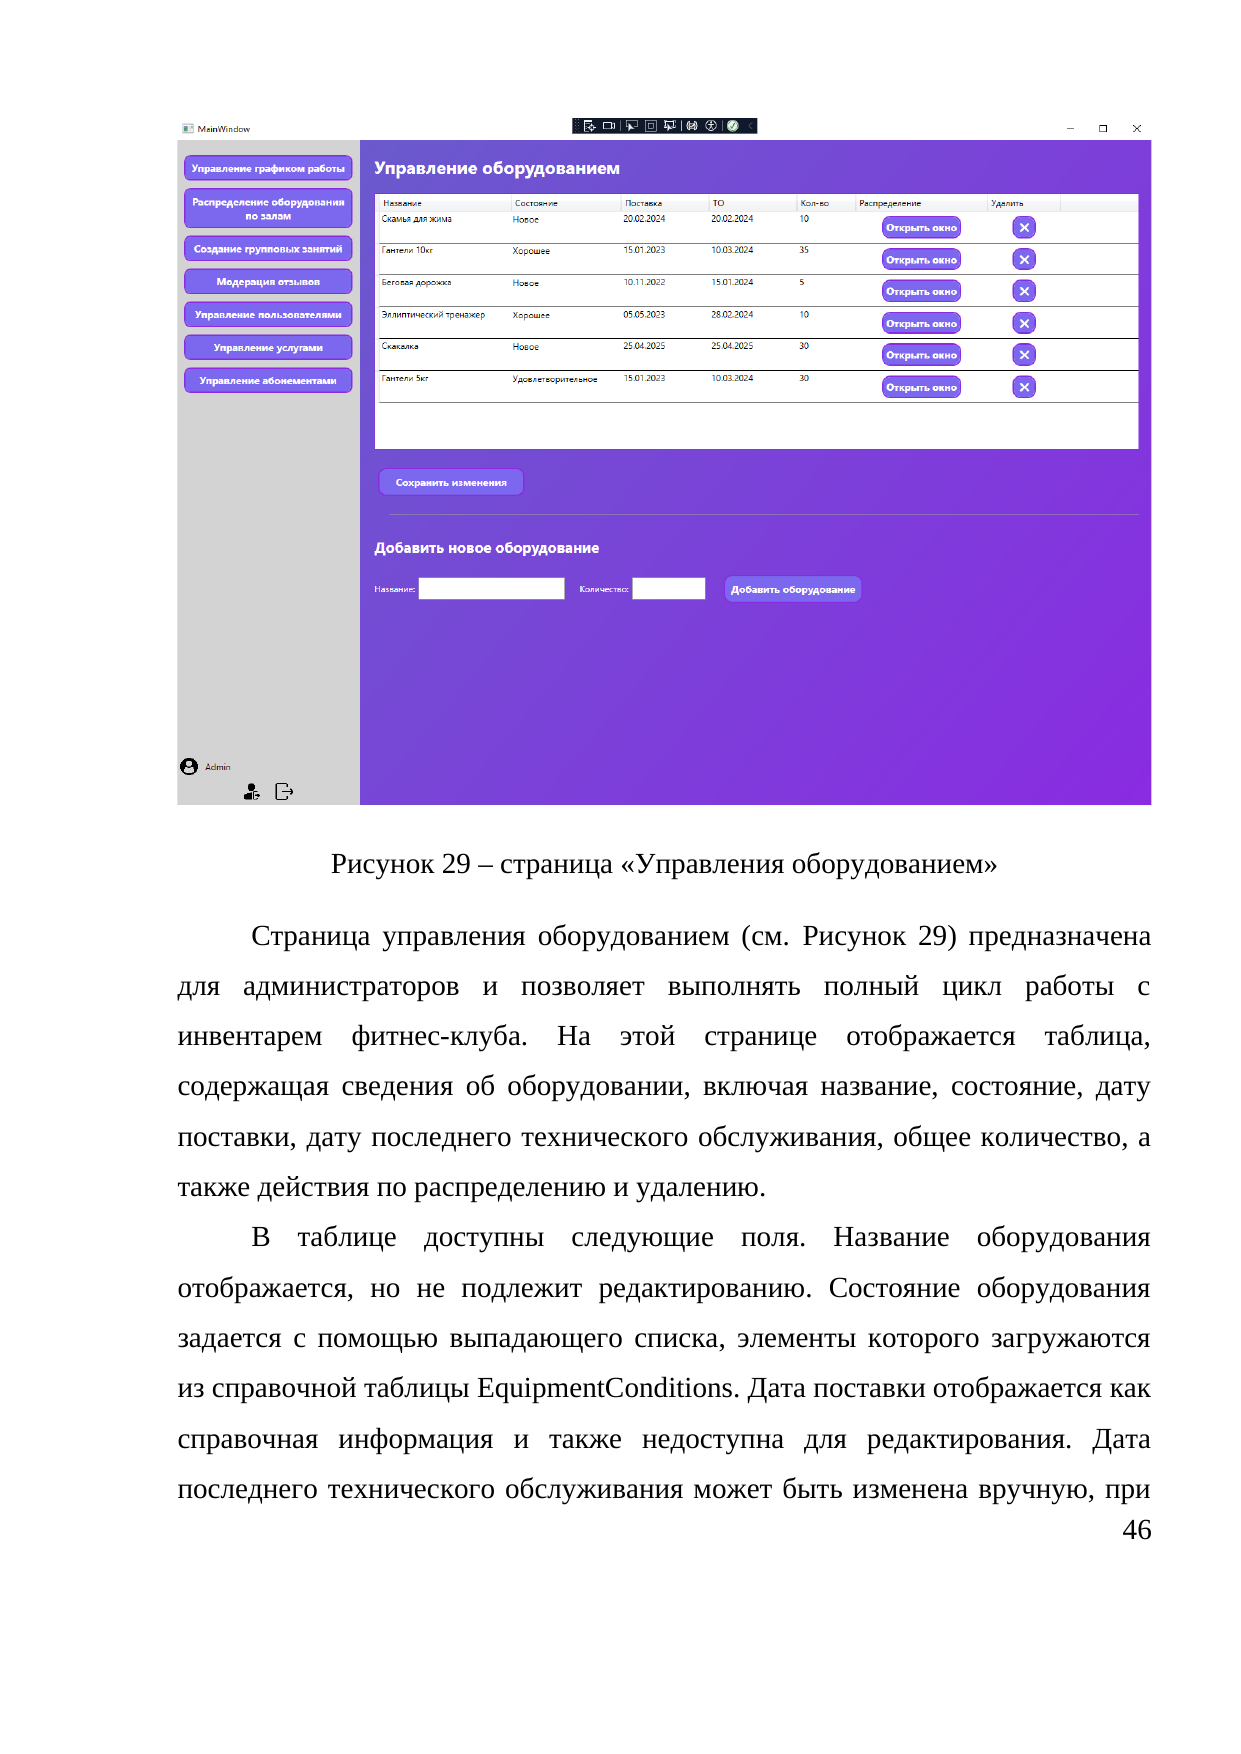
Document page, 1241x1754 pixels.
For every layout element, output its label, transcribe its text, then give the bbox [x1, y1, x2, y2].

picture [177, 118, 1152, 805]
text Страница управления оборудованием (см. Рисунок 29) предназначена для администраторов и позволяет выполнять полный цикл работы с инвентарем фитнес-клуба. На этой странице отображается таблица, содержащая сведения об оборудовании, включая название, состояние, дату поставки, дату последнего технического обслуживания, общее количество, а также действия по распределению и удалению. [177, 918, 1152, 1203]
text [177, 1219, 1152, 1504]
text Рисунок 29 – страница «Управления оборудованием» [295, 847, 1033, 880]
